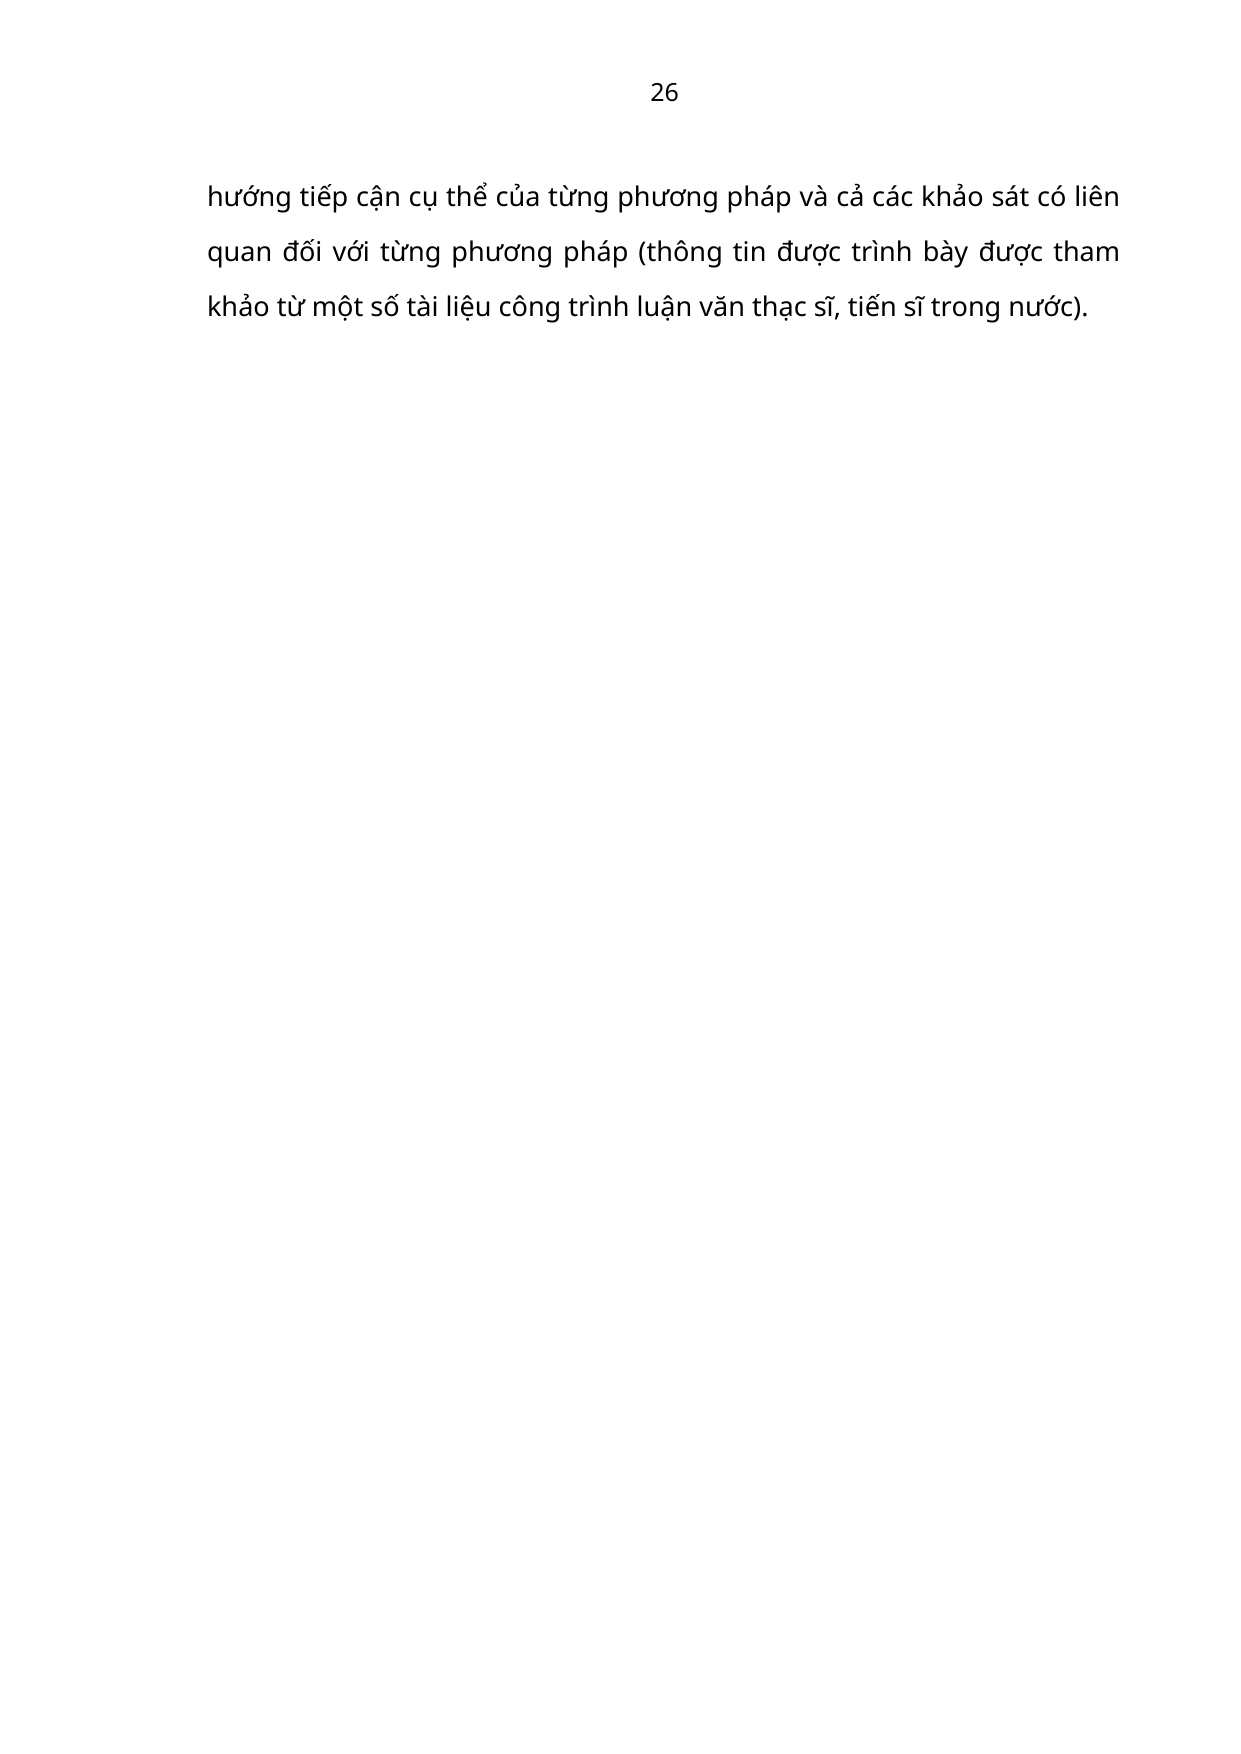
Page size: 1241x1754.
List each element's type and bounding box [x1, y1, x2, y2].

text [207, 177, 1122, 325]
